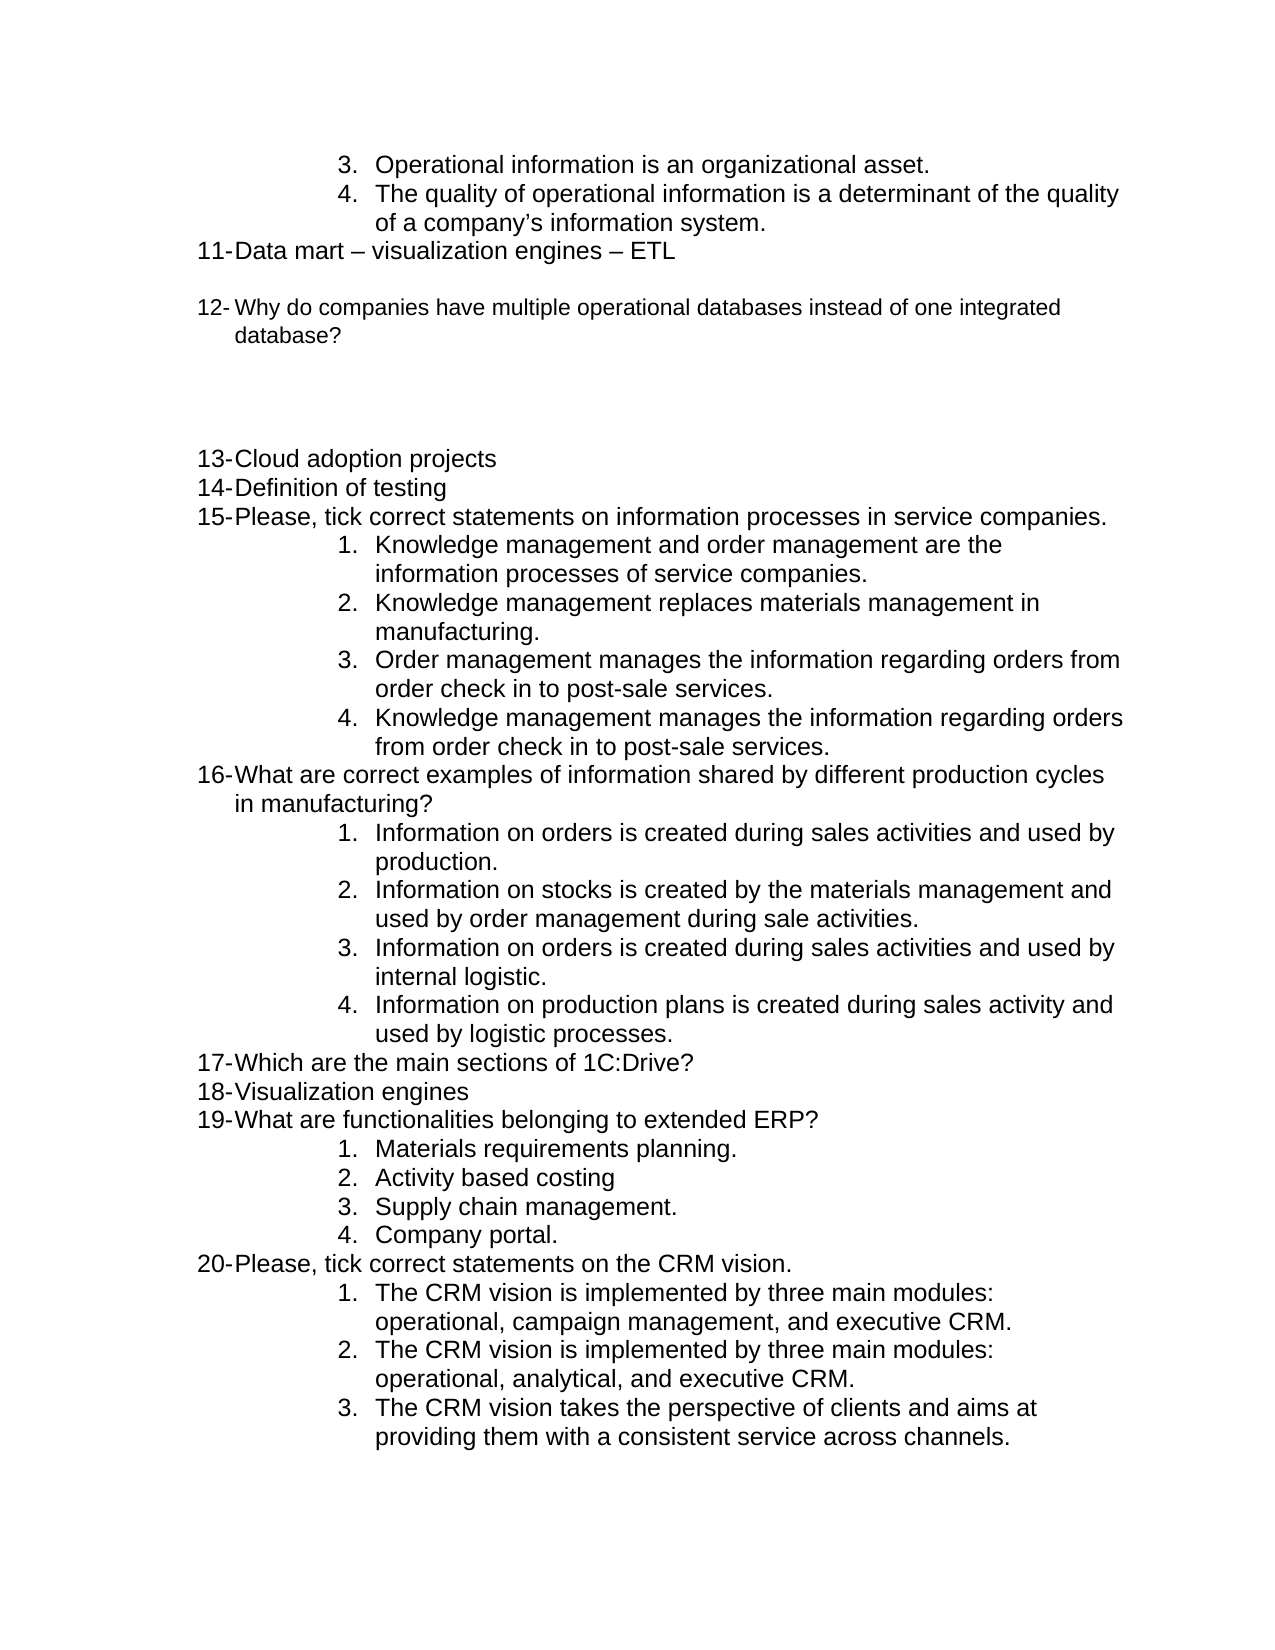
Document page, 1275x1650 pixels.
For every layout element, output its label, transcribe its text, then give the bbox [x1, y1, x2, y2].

list Which are the main sections of 1C:Drive? [197, 1048, 1125, 1076]
list Visualization engines [197, 1076, 1125, 1105]
list The CRM vision takes the perspective of clients and aims at providing them with a consistent service across channels. [337, 1393, 1125, 1450]
list Materials requirements planning. [337, 1134, 1125, 1163]
list Company portal. [337, 1220, 1125, 1249]
list Please, tick correct statements on information processes in service companies. [197, 501, 1125, 530]
list Definition of testing [197, 473, 1125, 501]
list Knowledge management and order management are the information processes of service companies. [337, 530, 1125, 588]
list What are functionalities belonging to extended ERP? [197, 1105, 1125, 1134]
list Knowledge management replaces materials management in manufacturing. [337, 588, 1125, 645]
list Supply chain management. [337, 1191, 1125, 1220]
list Why do companies have multiple operational databases instead of one integrated database? [197, 294, 1125, 348]
list The CRM vision is implemented by three main modules: operational, analytical, and executive CRM. [337, 1335, 1125, 1393]
list Information on orders is created during sales activities and used by production. [337, 818, 1125, 875]
list Please, tick correct statements on the CRM vision. [197, 1249, 1125, 1278]
list Information on orders is created during sales activities and used by internal logistic. [337, 933, 1125, 990]
list Operational information is an organizational asset. [337, 150, 1125, 179]
list The CRM vision is implemented by three main modules: operational, campaign management, and executive CRM. [337, 1278, 1125, 1335]
list Cloud adoption projects [197, 444, 1125, 473]
list What are correct examples of information shared by different production cycles in manufacturing? [197, 760, 1125, 818]
list The quality of operational information is a determinant of the quality of a company’s information system. [337, 179, 1125, 236]
list Order management manages the information regarding orders from order check in to post-sale services. [337, 645, 1125, 703]
list Knowledge management manages the information regarding orders from order check in to post-sale services. [337, 703, 1125, 760]
list Information on production plans is created during sales activity and used by logistic processes. [337, 990, 1125, 1048]
list Activity based costing [337, 1163, 1125, 1191]
list Data mart – visualization engines – ETL [197, 236, 1125, 265]
list Information on stocks is created by the materials management and used by order management during sale activities. [337, 875, 1125, 933]
